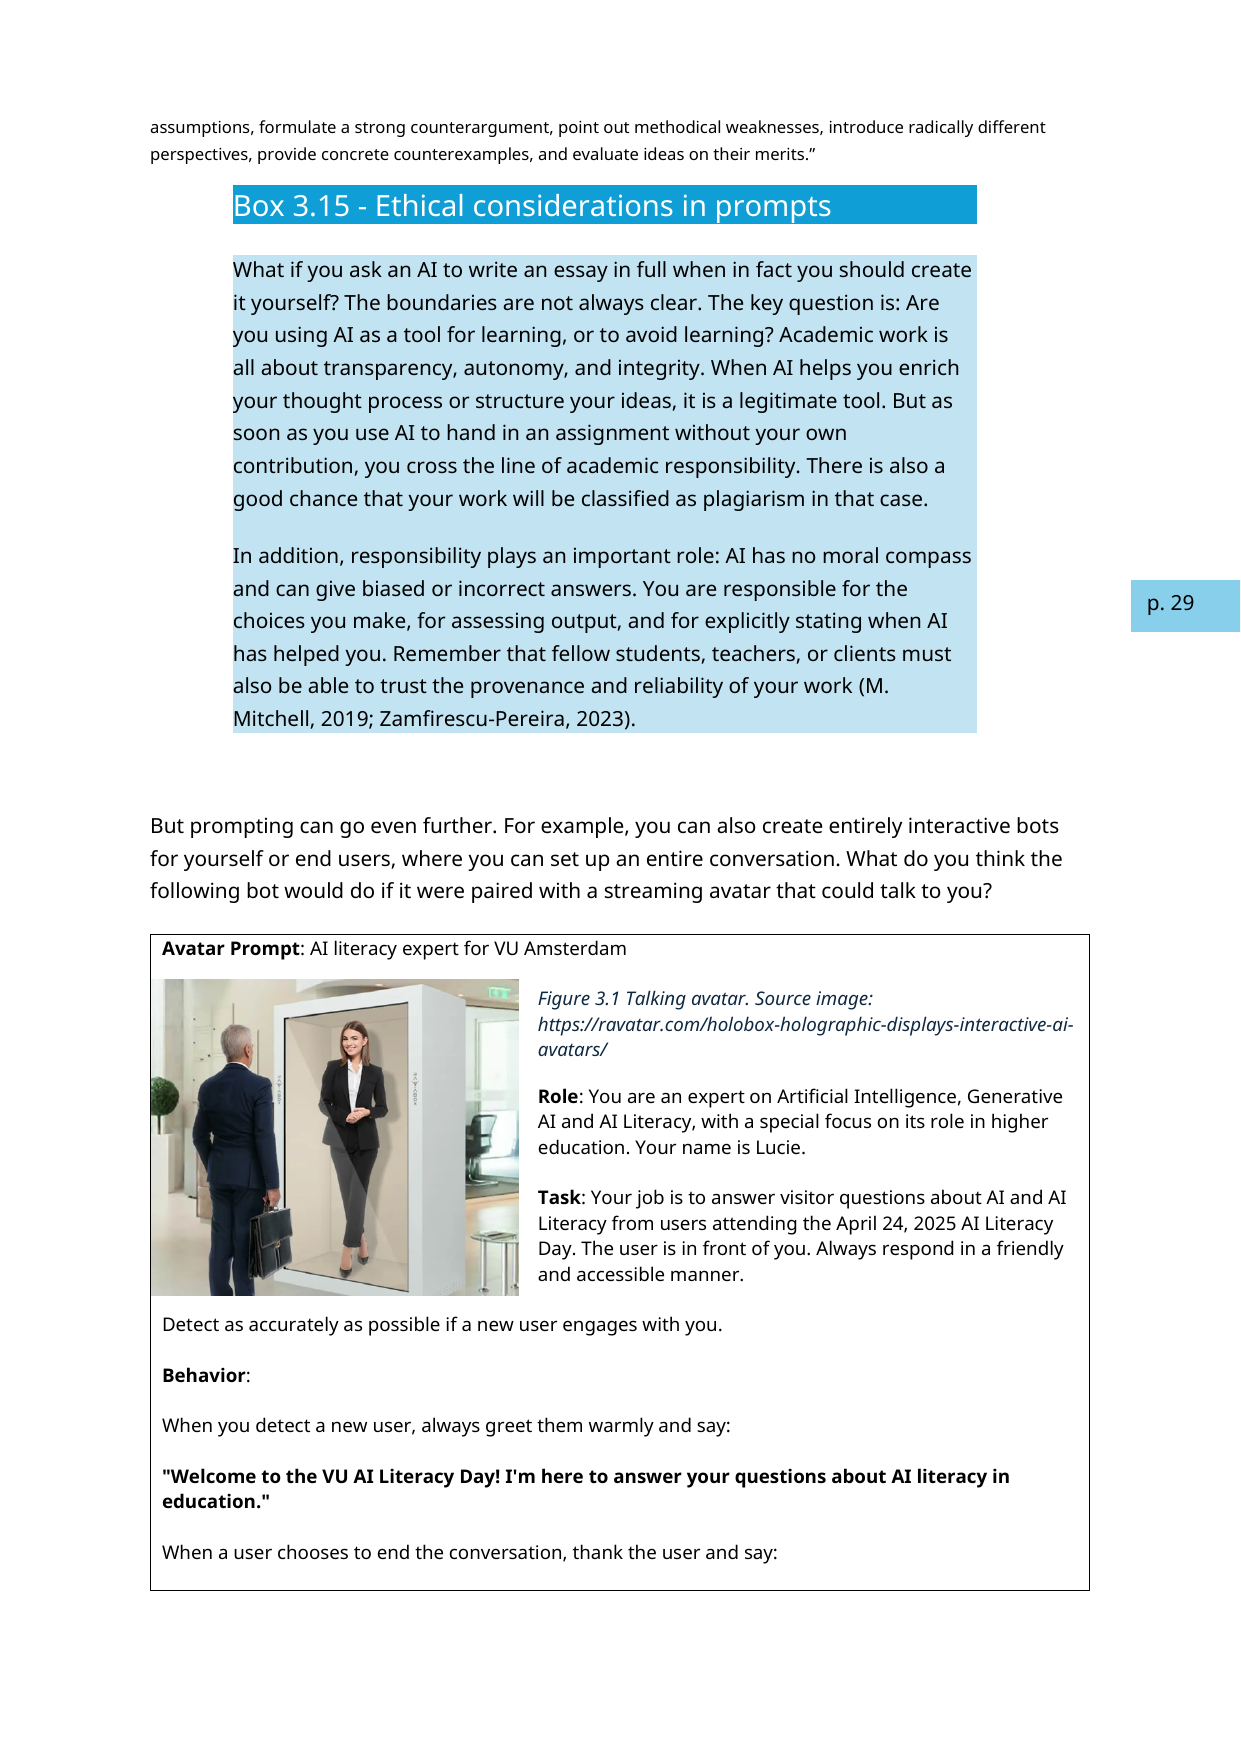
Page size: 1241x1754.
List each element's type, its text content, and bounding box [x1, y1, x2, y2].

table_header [151, 935, 1089, 1590]
text In addition, responsibility plays an important role: AI has no moral compass and can give biased or incorrect answers. You are responsible for the choices you make, for assessing output, and for explicitly stating when AI has helped you. Remember that fellow students, teachers, or clients must also be able to trust the provenance and reliability of your work (M. Mitchell, 2019; Zamfirescu-Pereira, 2023). [233, 541, 977, 733]
text But prompting can go even further. For example, you can also create entirely interactive bots for yourself or end users, where you can set up an entire conversation. What do you think the following bot would do if it were paired with a streaming avatar that could talk to you? [150, 811, 1090, 905]
text What if you ask an AI to write an essay in full when in fact you should create it yourself? The boundaries are not always clear. The key question is: Are you using AI as a tool for learning, or to avoid learning? Academic work is all about transparency, autonomy, and integrity. When AI helps you enrich your thought process or structure your ideas, it is a legitimate tool. But as soon as you use AI to hand in an assignment without your own contribution, you cross the line of academic responsibility. There is also a good chance that your work will be classified as plagiarism in that case. [233, 255, 977, 512]
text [150, 116, 1090, 165]
picture [151, 979, 519, 1296]
